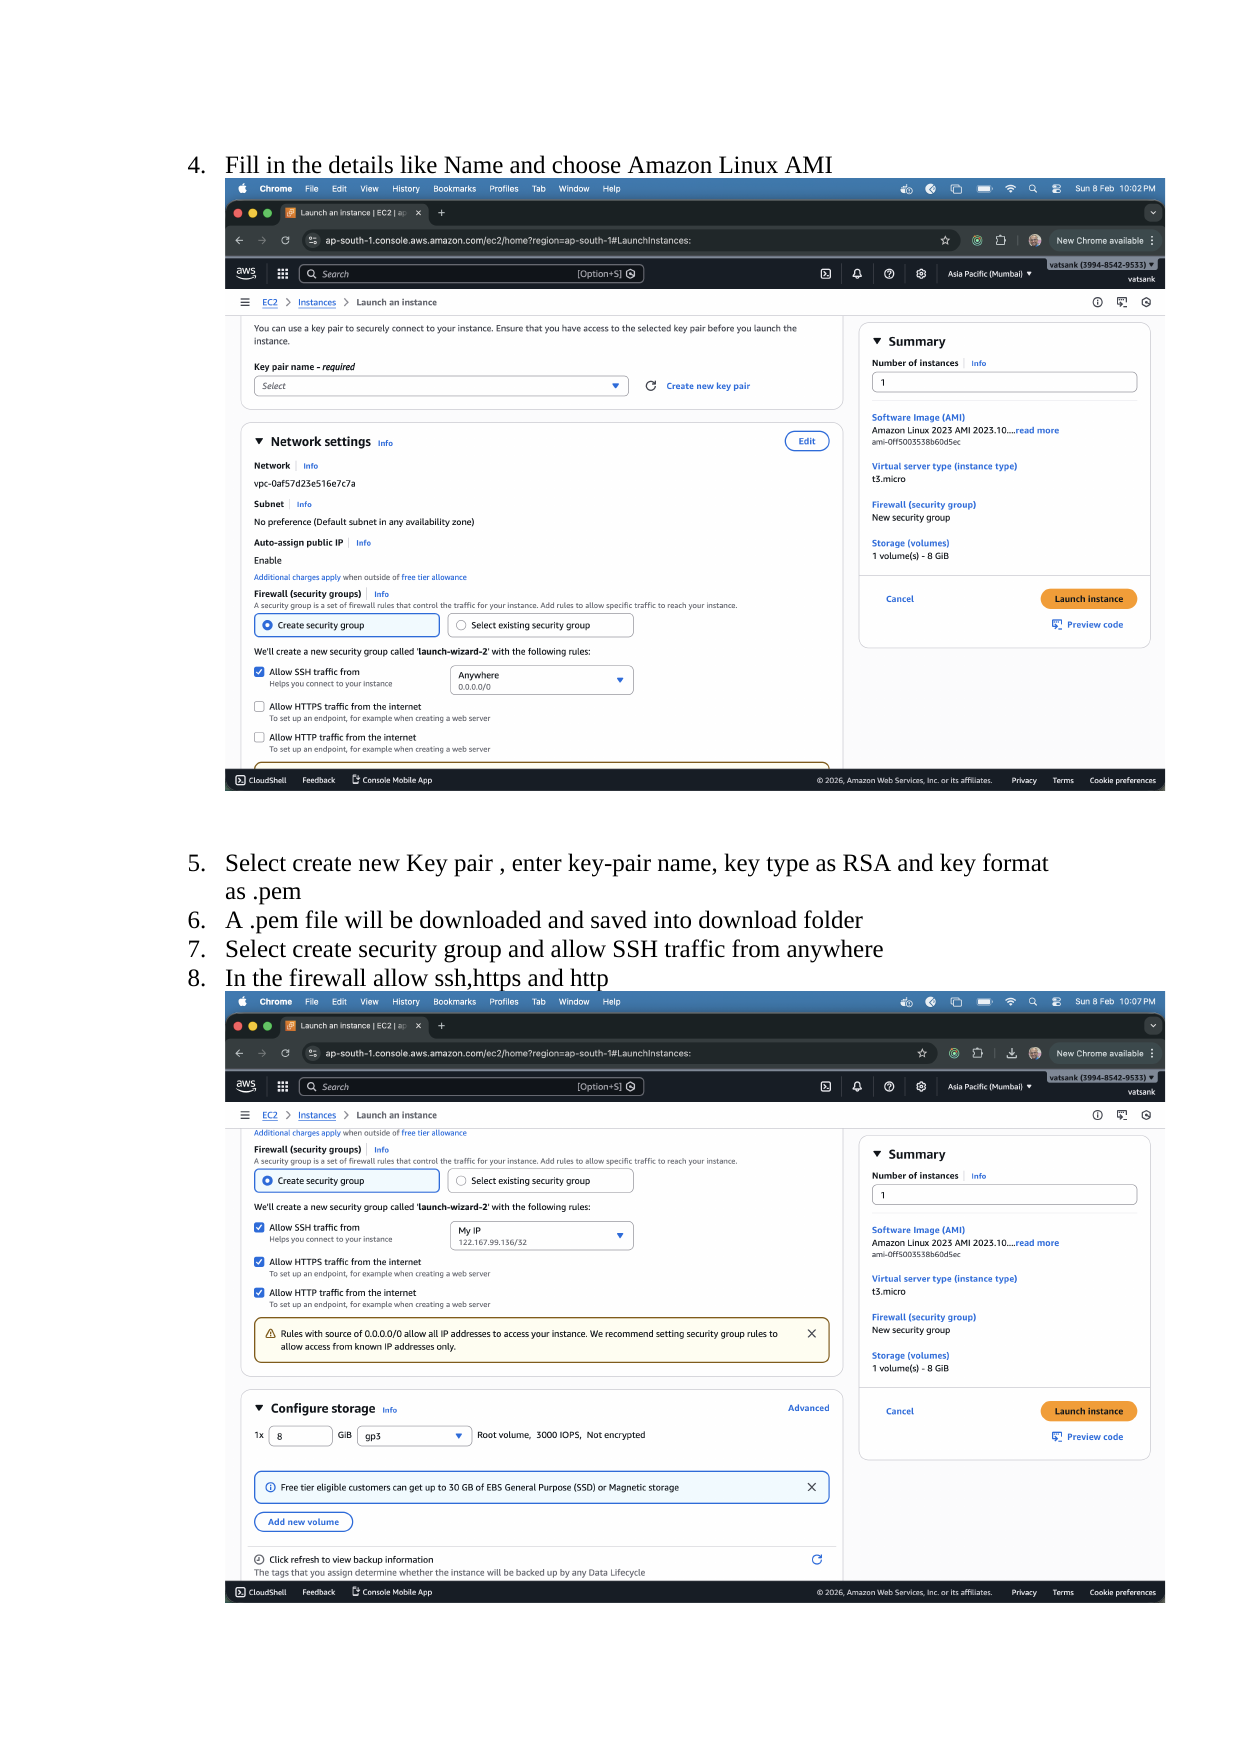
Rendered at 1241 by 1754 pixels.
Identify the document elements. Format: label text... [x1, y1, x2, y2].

list Select create security group and allow SSH traffic from anywhere [187, 934, 1090, 963]
picture [225, 991, 1166, 1603]
list Fill in the details like Name and choose Amazon Linux AMI [187, 150, 1090, 179]
picture [225, 178, 1166, 791]
list Select create new Key pair , enter key-pair name, key type as RSA and key format as .pem [187, 848, 1090, 905]
list A .pem file will be downloaded and saved into download folder [187, 905, 1090, 934]
list In the firewall allow ssh,https and http [187, 963, 1090, 991]
